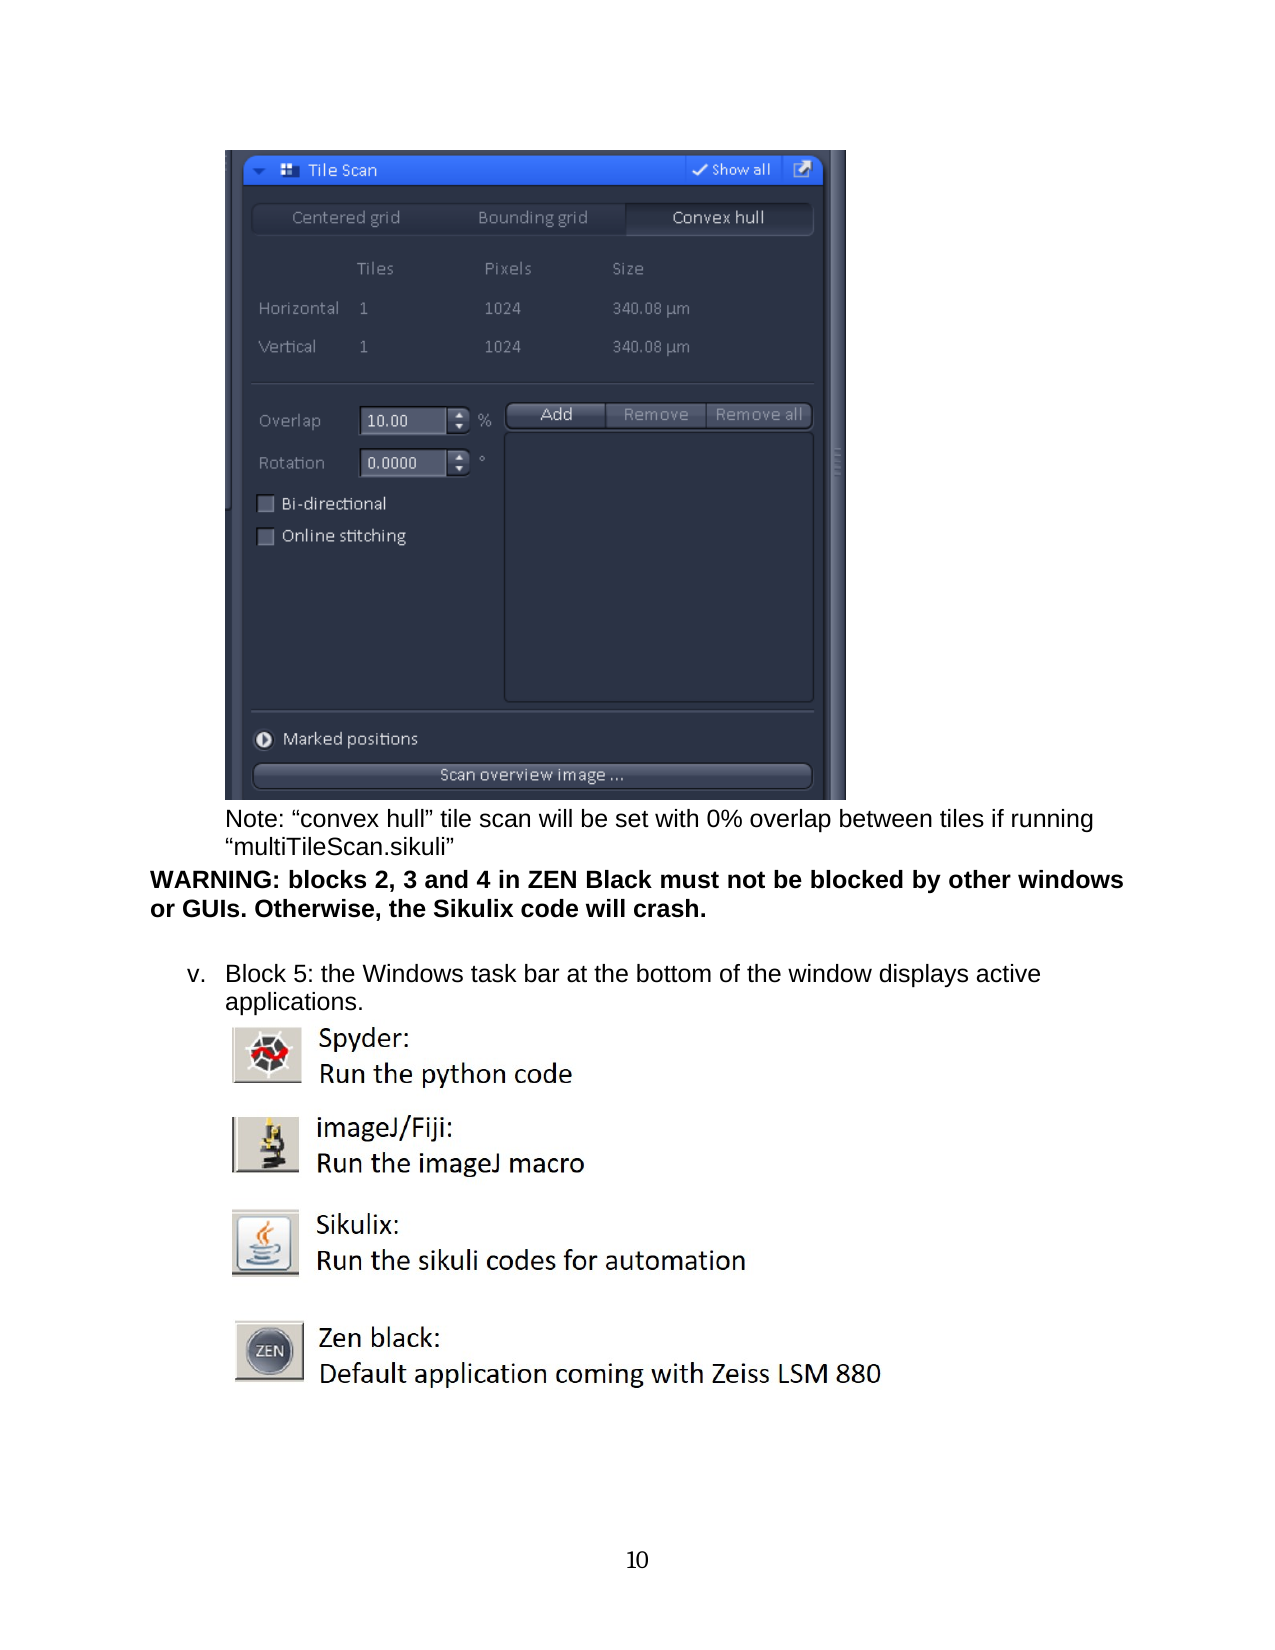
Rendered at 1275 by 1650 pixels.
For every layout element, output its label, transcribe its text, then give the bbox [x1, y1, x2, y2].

picture [225, 150, 846, 800]
text WARNING: blocks 2, 3 and 4 in ZEN Black must not be blocked by other windows or GUIs. Otherwise, the Sikulix code will crash. [150, 865, 1125, 922]
list Block 5: the Windows task bar at the bottom of the window displays active applications. [206, 958, 1125, 1016]
text Note: “convex hull” tile scan will be set with 0% overlap between tiles if running “multiTileScan.sikuli” [225, 803, 1125, 861]
picture [232, 1016, 926, 1409]
